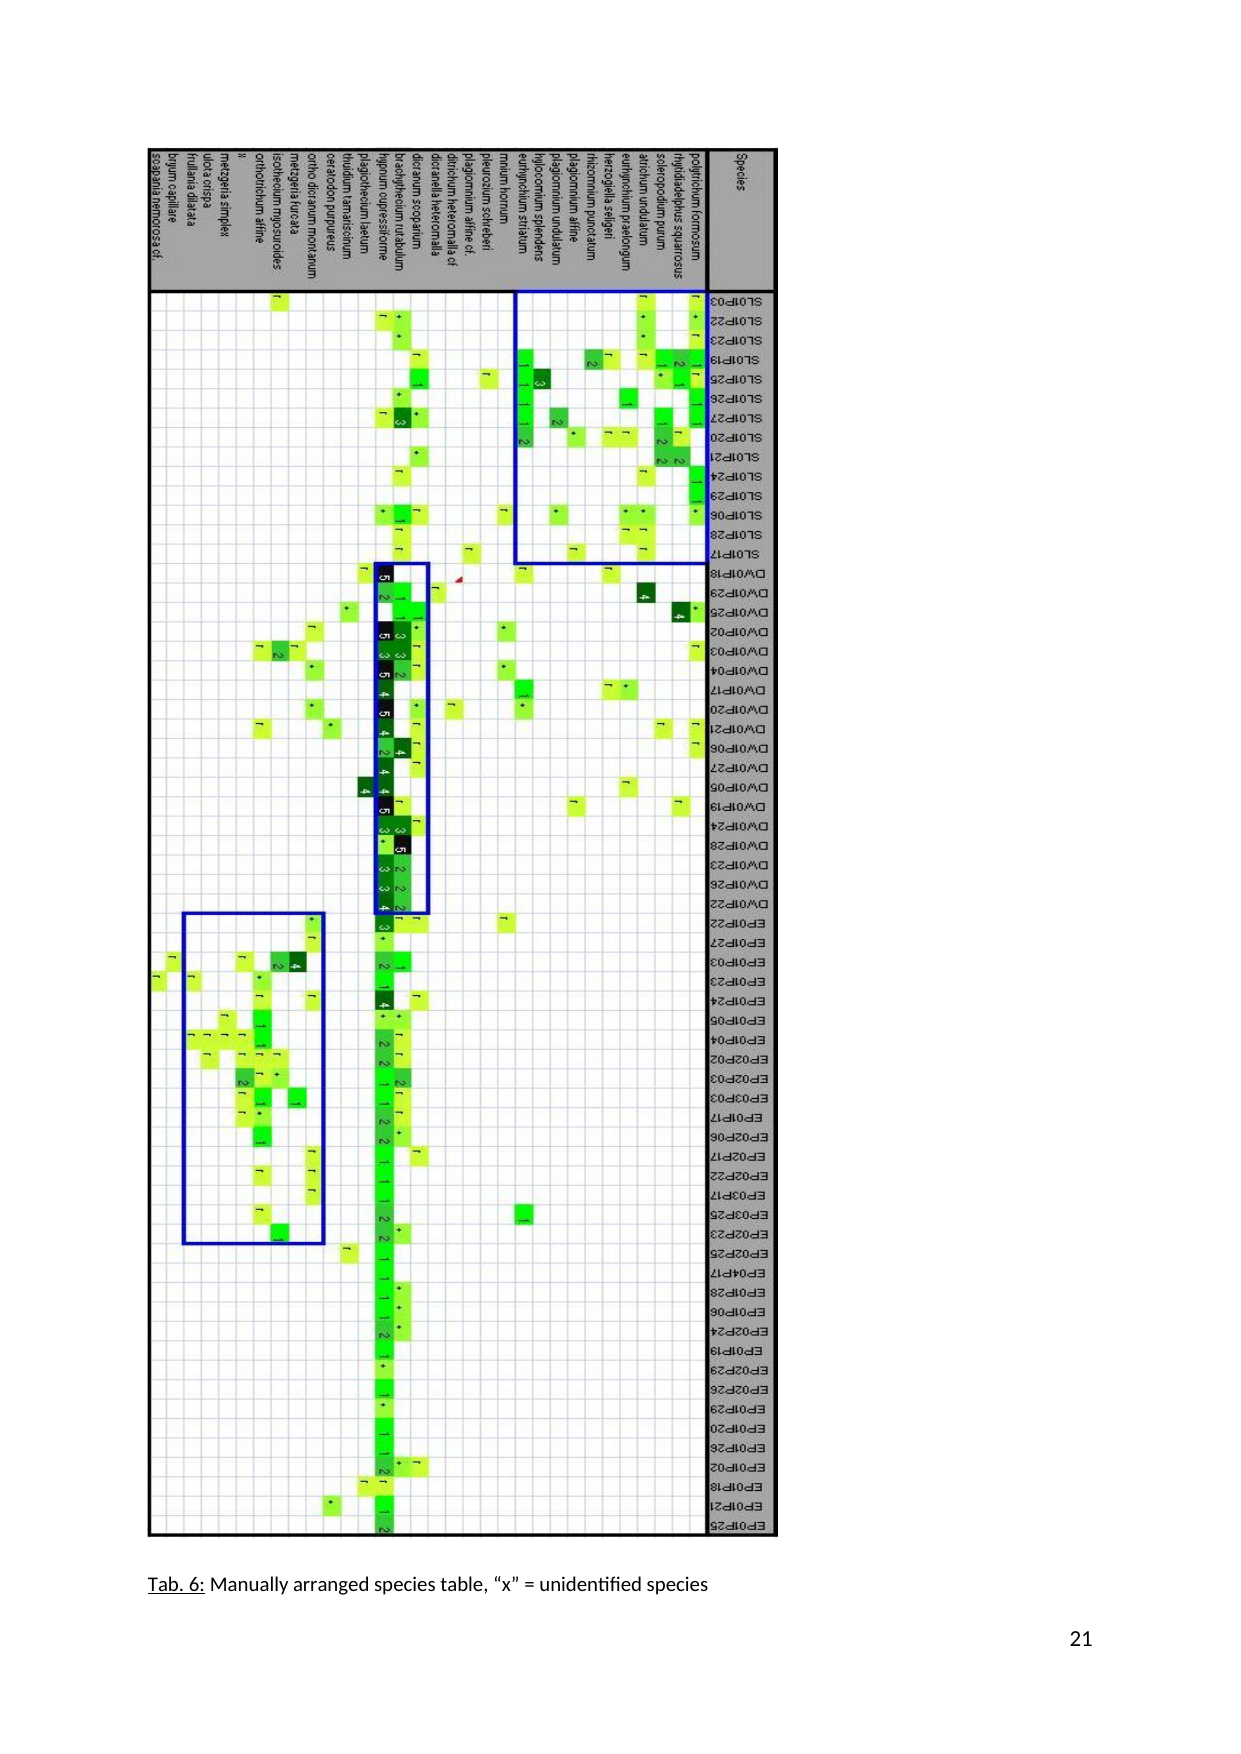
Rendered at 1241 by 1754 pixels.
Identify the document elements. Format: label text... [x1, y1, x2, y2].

picture [147, 147, 778, 1538]
text Tab. 6: Manually arranged species table, “x” = unidentified species [148, 1571, 1092, 1597]
